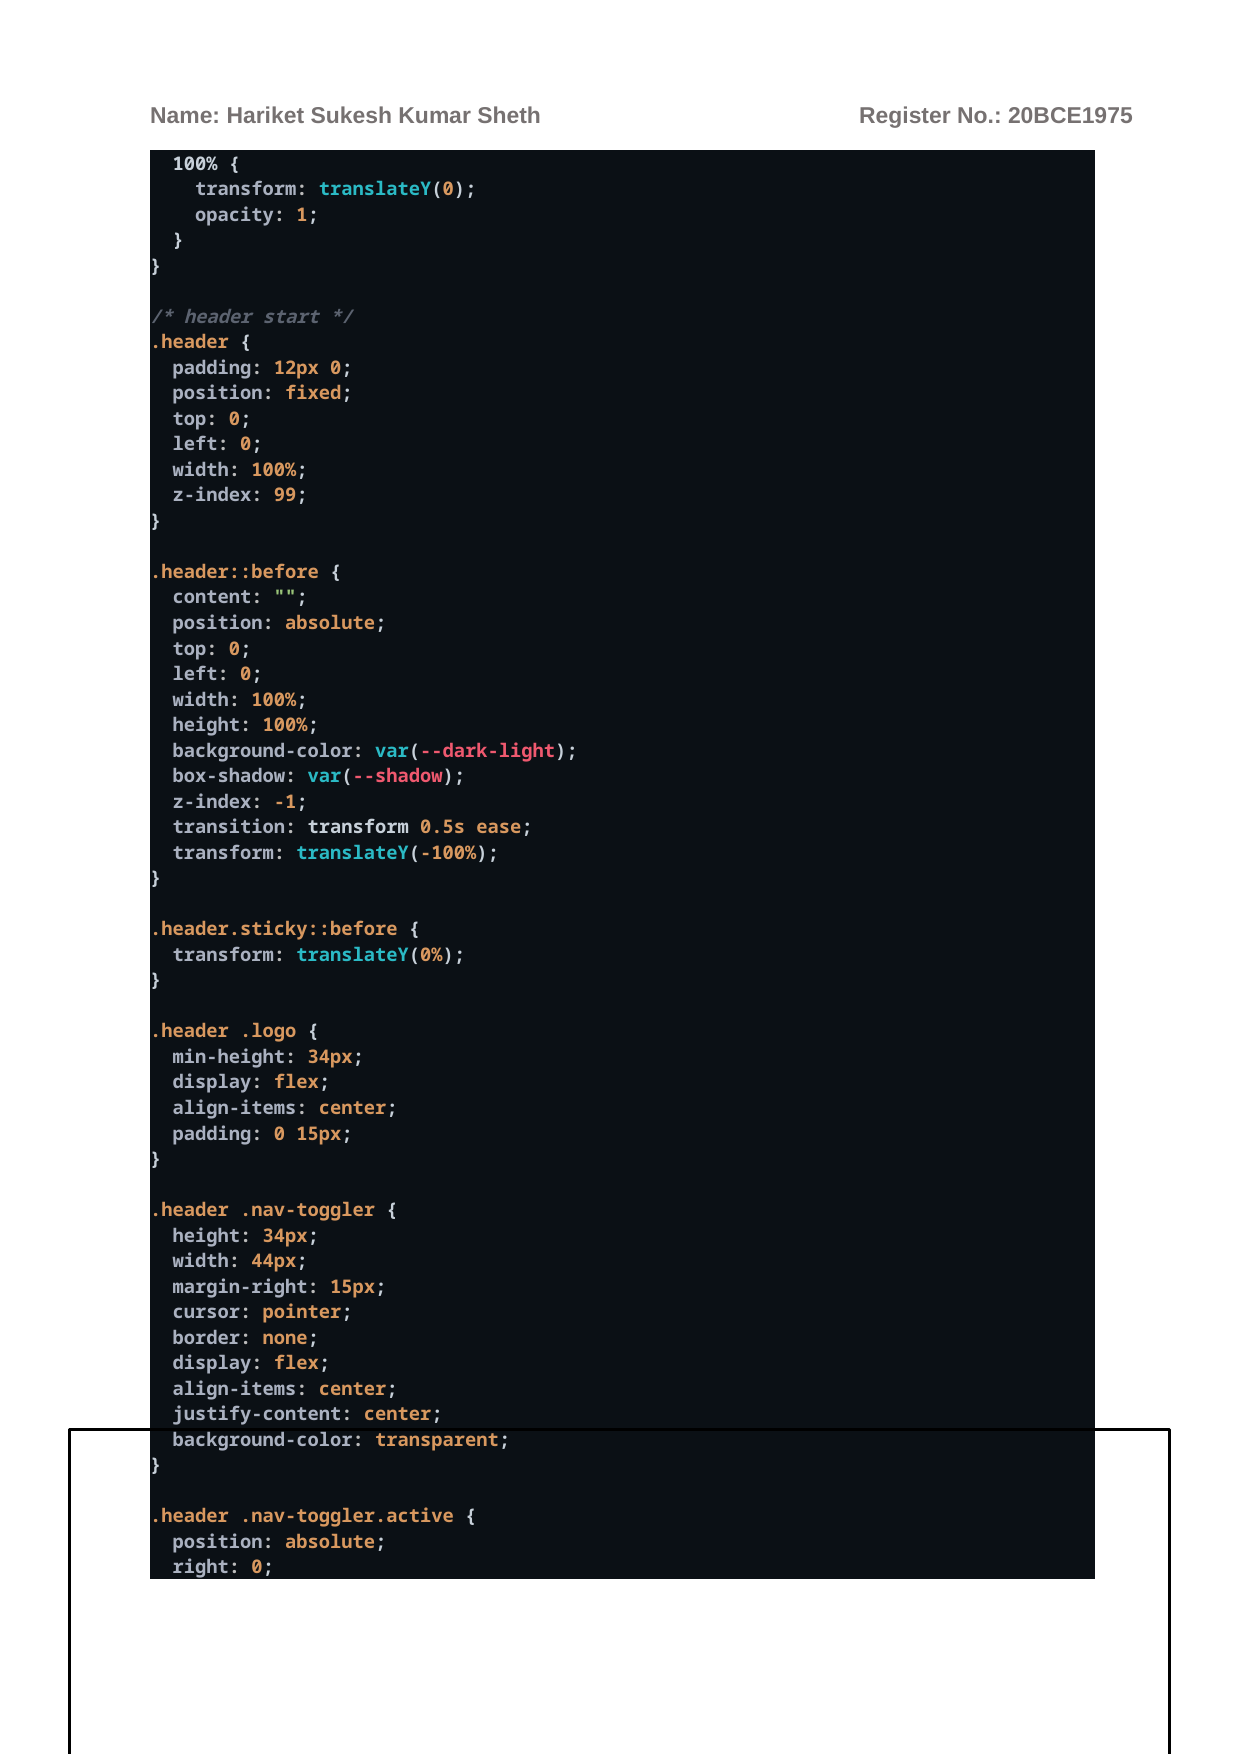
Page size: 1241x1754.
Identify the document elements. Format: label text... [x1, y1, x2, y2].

text .header::before { [150, 558, 1095, 584]
text width: 100%; [150, 686, 1095, 711]
text background-color: transparent; [150, 1431, 1095, 1452]
text position: fixed; [150, 380, 1095, 405]
text align-items: center; [150, 1094, 1095, 1120]
text min-height: 34px; [150, 1043, 1095, 1069]
text } [150, 1452, 1095, 1477]
text position: absolute; [150, 1528, 1095, 1554]
text transform: translateY(-100%); [150, 839, 1095, 864]
text width: 44px; [150, 1247, 1095, 1273]
text border: none; [150, 1324, 1095, 1349]
text } [150, 1145, 1095, 1171]
text top: 0; [150, 635, 1095, 660]
text .header .nav-toggler.active { [150, 1503, 1095, 1528]
text z-index: -1; [150, 788, 1095, 813]
text display: flex; [150, 1069, 1095, 1094]
text z-index: 99; [150, 482, 1095, 507]
text width: 100%; [150, 456, 1095, 482]
text } [150, 507, 1095, 533]
text left: 0; [150, 431, 1095, 456]
text position: absolute; [150, 609, 1095, 635]
text top: 0; [150, 405, 1095, 431]
text } [150, 252, 1095, 278]
text .header { [150, 329, 1095, 354]
text } [150, 967, 1095, 992]
text } [150, 227, 1095, 252]
text .header .logo { [150, 1018, 1095, 1043]
text justify-content: center; [150, 1401, 1095, 1426]
text .header .nav-toggler { [150, 1196, 1095, 1222]
text .header.sticky::before { [150, 916, 1095, 941]
text left: 0; [150, 660, 1095, 686]
text /* header start */ [150, 303, 1095, 329]
text transition: transform 0.5s ease; [150, 813, 1095, 839]
text align-items: center; [150, 1375, 1095, 1401]
text opacity: 1; [150, 201, 1095, 227]
text padding: 0 15px; [150, 1120, 1095, 1145]
text padding: 12px 0; [150, 354, 1095, 380]
text transform: translateY(0%); [150, 941, 1095, 967]
text transform: translateY(0); [150, 176, 1095, 201]
text height: 34px; [150, 1222, 1095, 1247]
text right: 0; [150, 1554, 1095, 1579]
text } [150, 864, 1095, 890]
text content: ""; [150, 584, 1095, 609]
text cursor: pointer; [150, 1298, 1095, 1324]
text margin-right: 15px; [150, 1273, 1095, 1298]
text box-shadow: var(--shadow); [150, 762, 1095, 788]
text height: 100%; [150, 711, 1095, 737]
text 100% { [150, 150, 1095, 176]
text background-color: var(--dark-light); [150, 737, 1095, 762]
text display: flex; [150, 1349, 1095, 1375]
